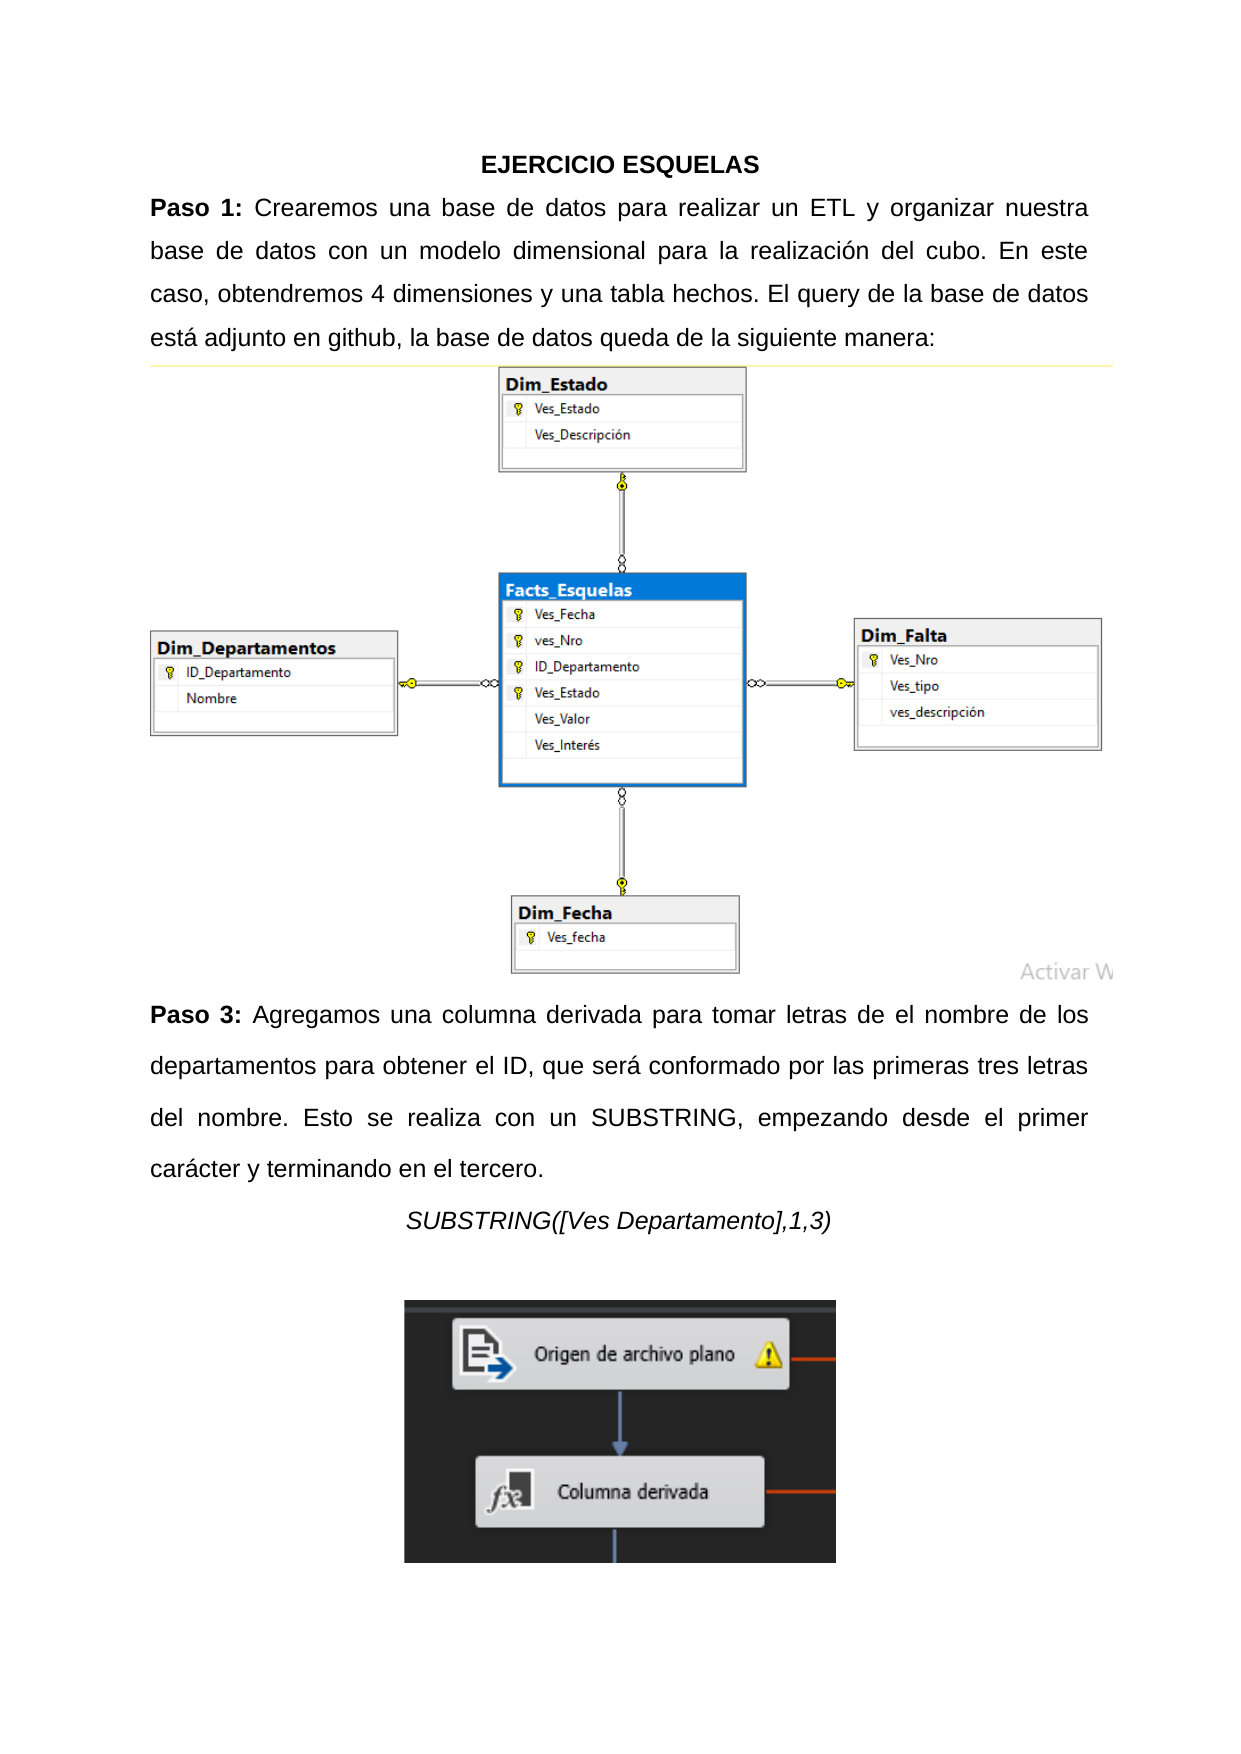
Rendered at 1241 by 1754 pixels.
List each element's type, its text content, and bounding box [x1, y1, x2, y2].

text Paso 3: Agregamos una columna derivada para tomar letras de el nombre de los departamentos para obtener el ID, que será conformado por las primeras tres letras del nombre. Esto se realiza con un SUBSTRING, empezando desde el primer carácter y terminando en el tercero. [150, 1000, 1090, 1183]
text Paso 1: Crearemos una base de datos para realizar un ETL y organizar nuestra base de datos con un modelo dimensional para la realización del cubo. En este caso, obtendremos 4 dimensiones y una tabla hechos. El query de la base de datos está adjunto en github, la base de datos queda de la siguiente manera: [150, 193, 1090, 351]
picture [150, 365, 1113, 987]
picture [404, 1300, 836, 1563]
text SUBSTRING([Ves Departamento],1,3) [150, 1206, 1090, 1234]
text EJERCICIO ESQUELAS [150, 150, 1090, 179]
